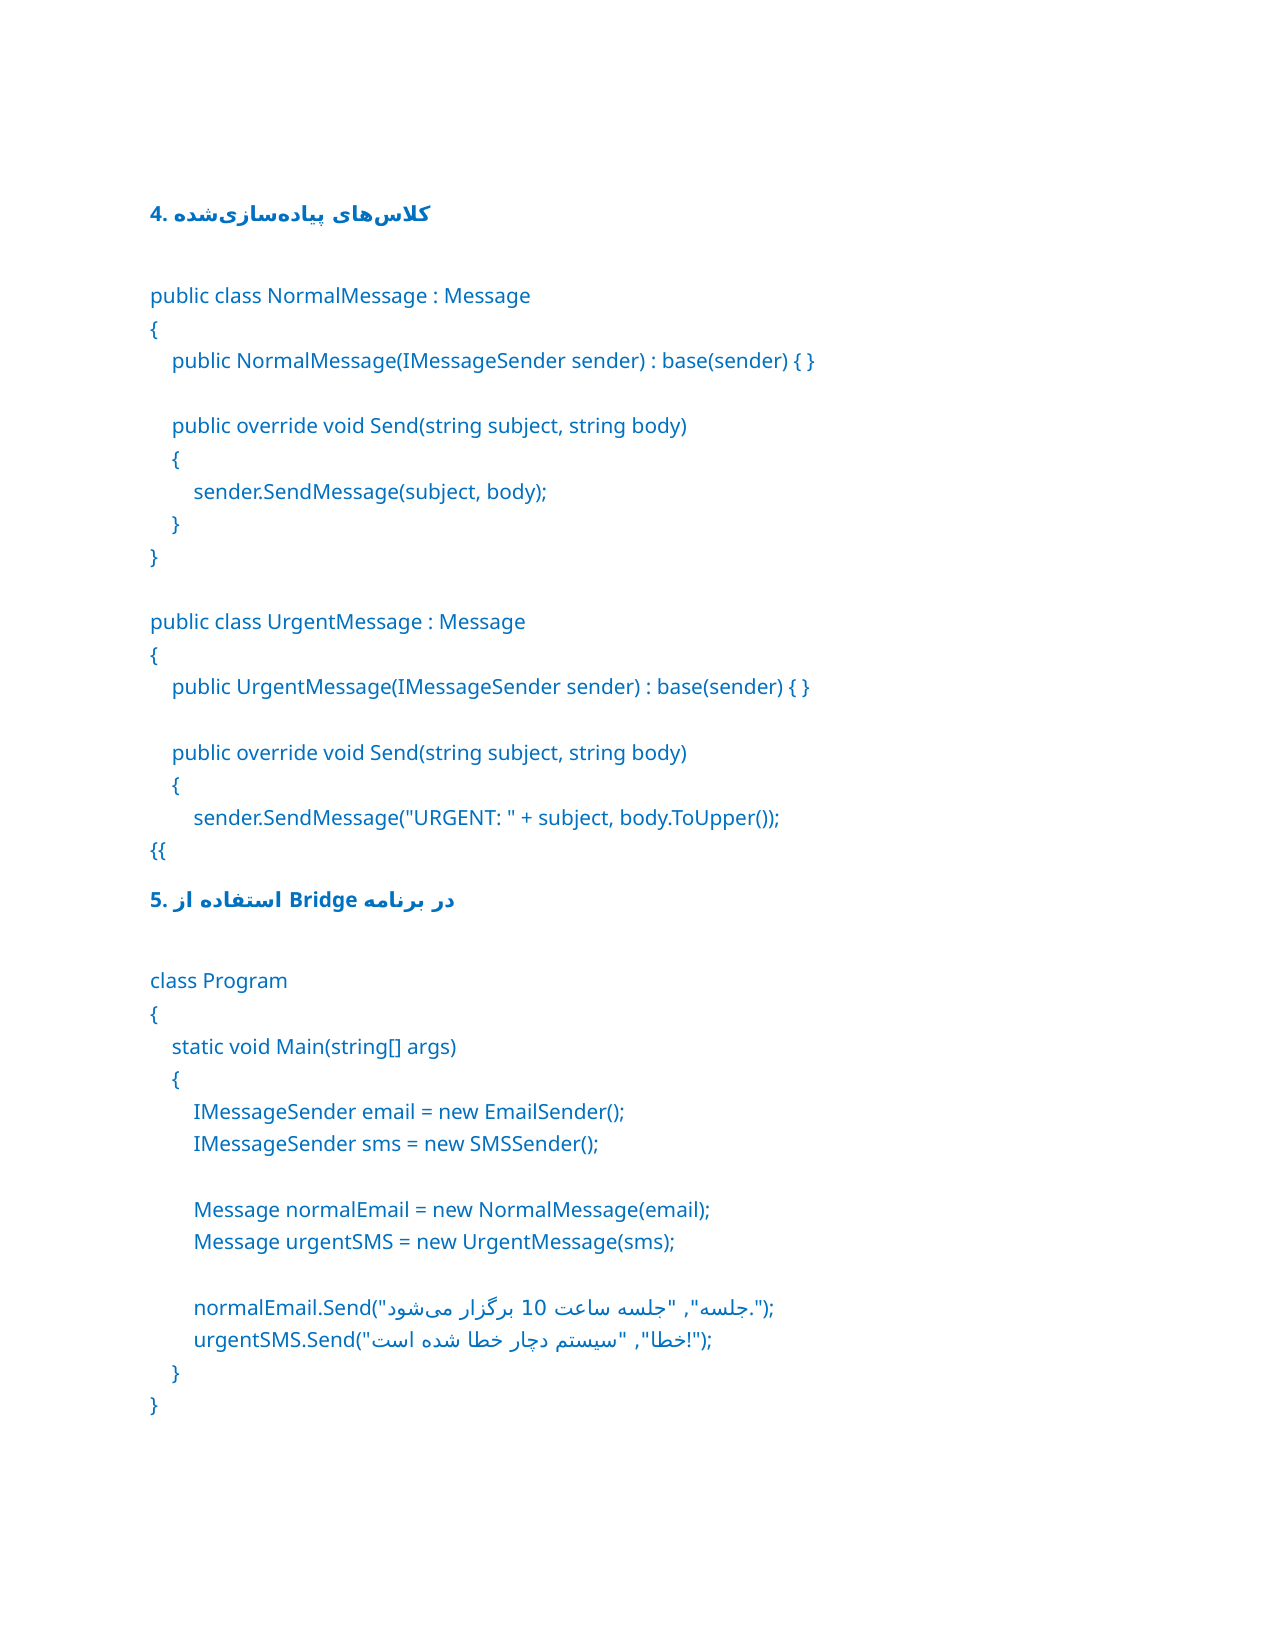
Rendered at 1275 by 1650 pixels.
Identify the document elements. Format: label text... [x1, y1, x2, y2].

text class Program { static void Main(string[] args) { IMessageSender email = new EmailSender(); IMessageSender sms = new SMSSender(); Message normalEmail = new NormalMessage(email); Message urgentSMS = new UrgentMessage(sms); normalEmail.Send("جلسه", "جلسه ساعت 10 برگزار می‌شود."); urgentSMS.Send("خطا", "سیستم دچار خطا شده است!"); } } [150, 934, 1125, 1454]
text 5. استفاده از Bridge در برنامه [150, 885, 1125, 913]
text public class NormalMessage : Message { public NormalMessage(IMessageSender sender) : base(sender) { } public override void Send(string subject, string body) { sender.SendMessage(subject, body); } } public class UrgentMessage : Message { public UrgentMessage(IMessageSender sender) : base(sender) { } public override void Send(string subject, string body) { sender.SendMessage("URGENT: " + subject, body.ToUpper()); {{ [150, 248, 1125, 864]
text 4. کلاس‌های پیاده‌سازی‌شده [150, 199, 1125, 228]
